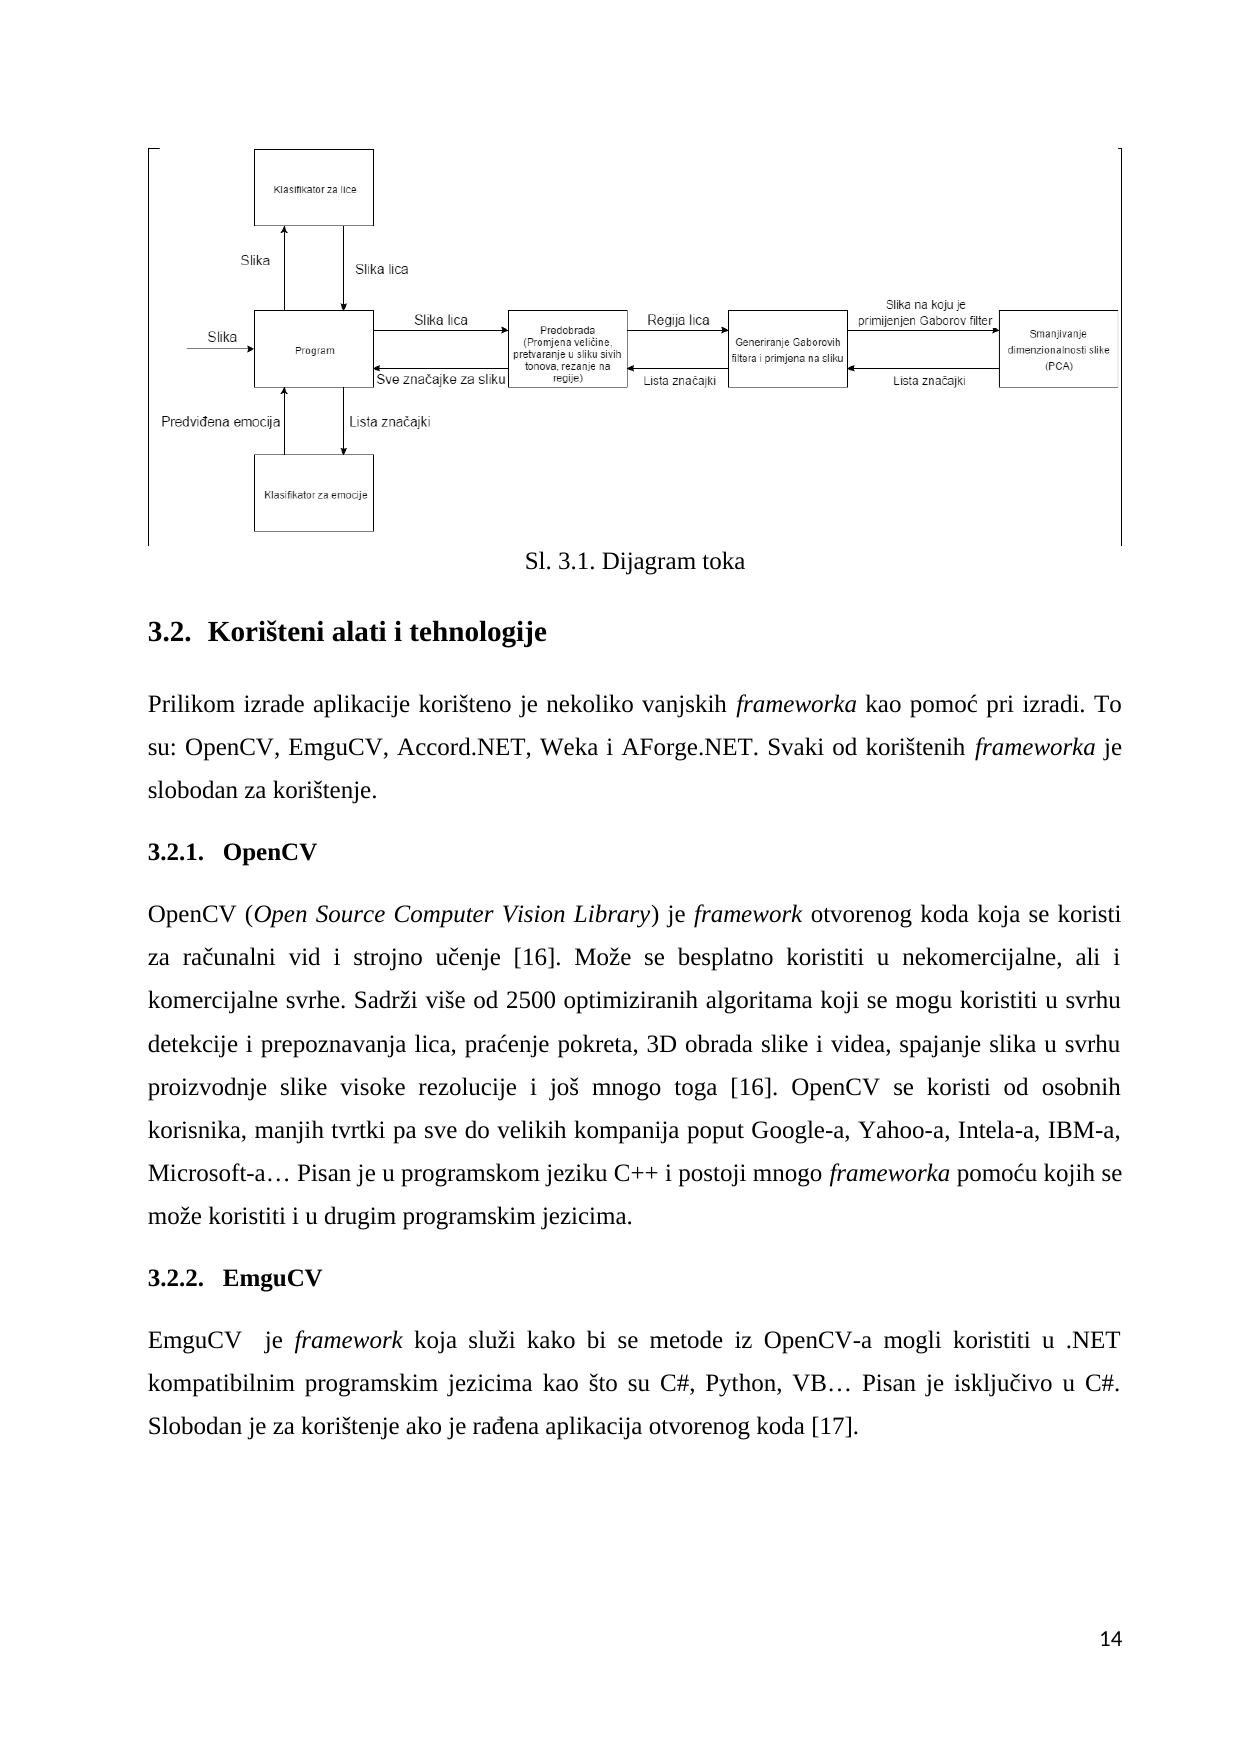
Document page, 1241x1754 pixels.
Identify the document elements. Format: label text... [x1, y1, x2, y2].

text OpenCV (Open Source Computer Vision Library) je framework otvorenog koda koja se koristi za računalni vid i strojno učenje [16]. Može se besplatno koristiti u nekomercijalne, ali i komercijalne svrhe. Sadrži više od 2500 optimiziranih algoritama koji se mogu koristiti u svrhu detekcije i prepoznavanja lica, praćenje pokreta, 3D obrada slike i videa, spajanje slika u svrhu proizvodnje slike visoke rezolucije i još mnogo toga [16]. OpenCV se koristi od osobnih korisnika, manjih tvrtki pa sve do velikih kompanija poput Google-a, Yahoo-a, Intela-a, IBM-a, Microsoft-a… Pisan je u programskom jeziku C++ i postoji mnogo frameworka pomoću kojih se može koristiti i u drugim programskim jezicima. [148, 899, 1122, 1230]
text EmguCV [148, 1263, 1122, 1292]
text EmguCV je framework koja služi kako bi se metode iz OpenCV-a mogli koristiti u .NET kompatibilnim programskim jezicima kao što su C#, Python, VB… Pisan je isključivo u C#. Slobodan je za korištenje ako je rađena aplikacija otvorenog koda [17]. [148, 1325, 1122, 1440]
text Prilikom izrade aplikacije korišteno je nekoliko vanjskih frameworka kao pomoć pri izradi. To su: OpenCV, EmguCV, Accord.NET, Weka i AForge.NET. Svaki od korištenih frameworka je slobodan za korištenje. [148, 689, 1122, 804]
table_cell Sl. 3.1. Dijagram toka [148, 546, 1122, 589]
text Korišteni alati i tehnologije [148, 614, 1122, 648]
table_header [149, 149, 1121, 546]
text OpenCV [148, 837, 1122, 866]
